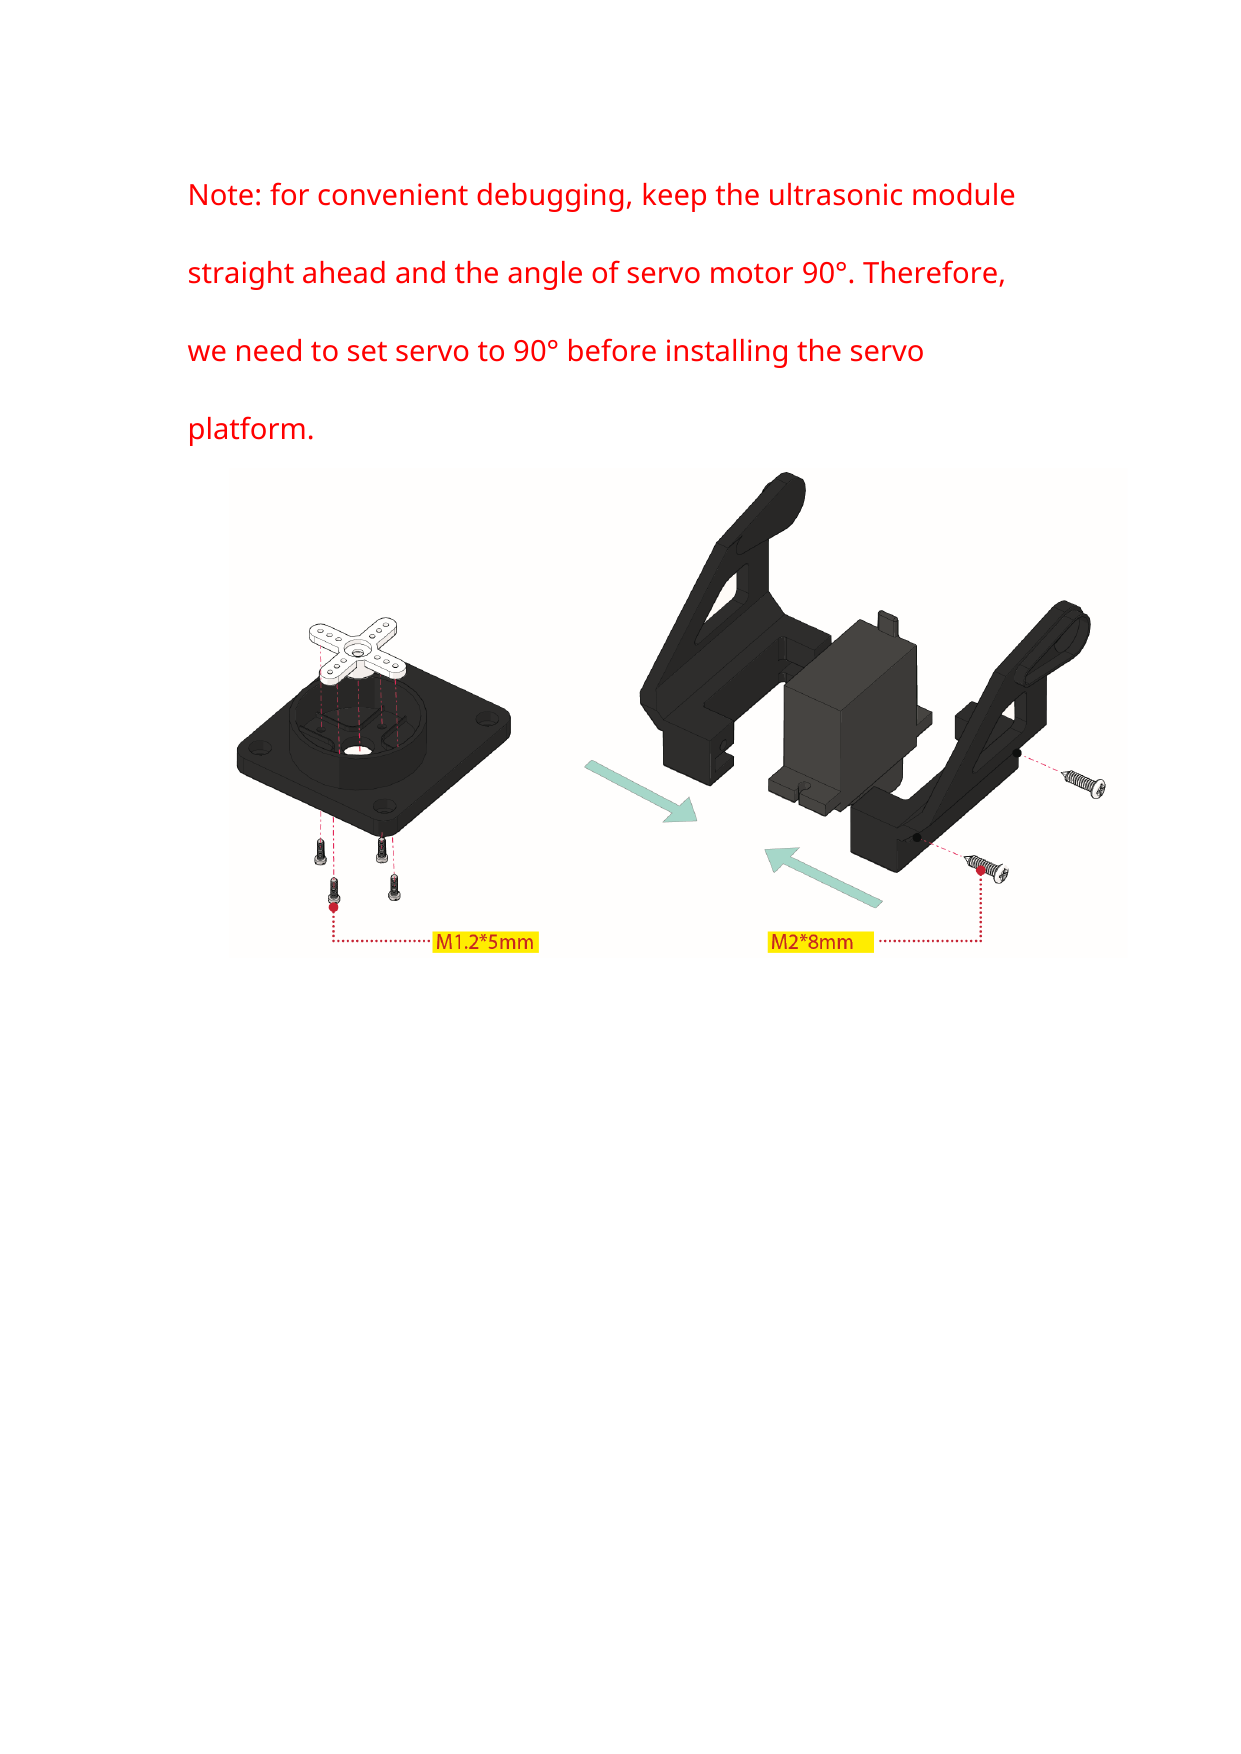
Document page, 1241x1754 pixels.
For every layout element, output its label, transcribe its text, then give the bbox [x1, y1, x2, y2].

picture [228, 468, 1128, 958]
text Note: for convenient debugging, keep the ultrasonic module straight ahead and the angle of servo motor 90°. Therefore, we need to set servo to 90° before installing the servo platform. [187, 162, 1053, 461]
